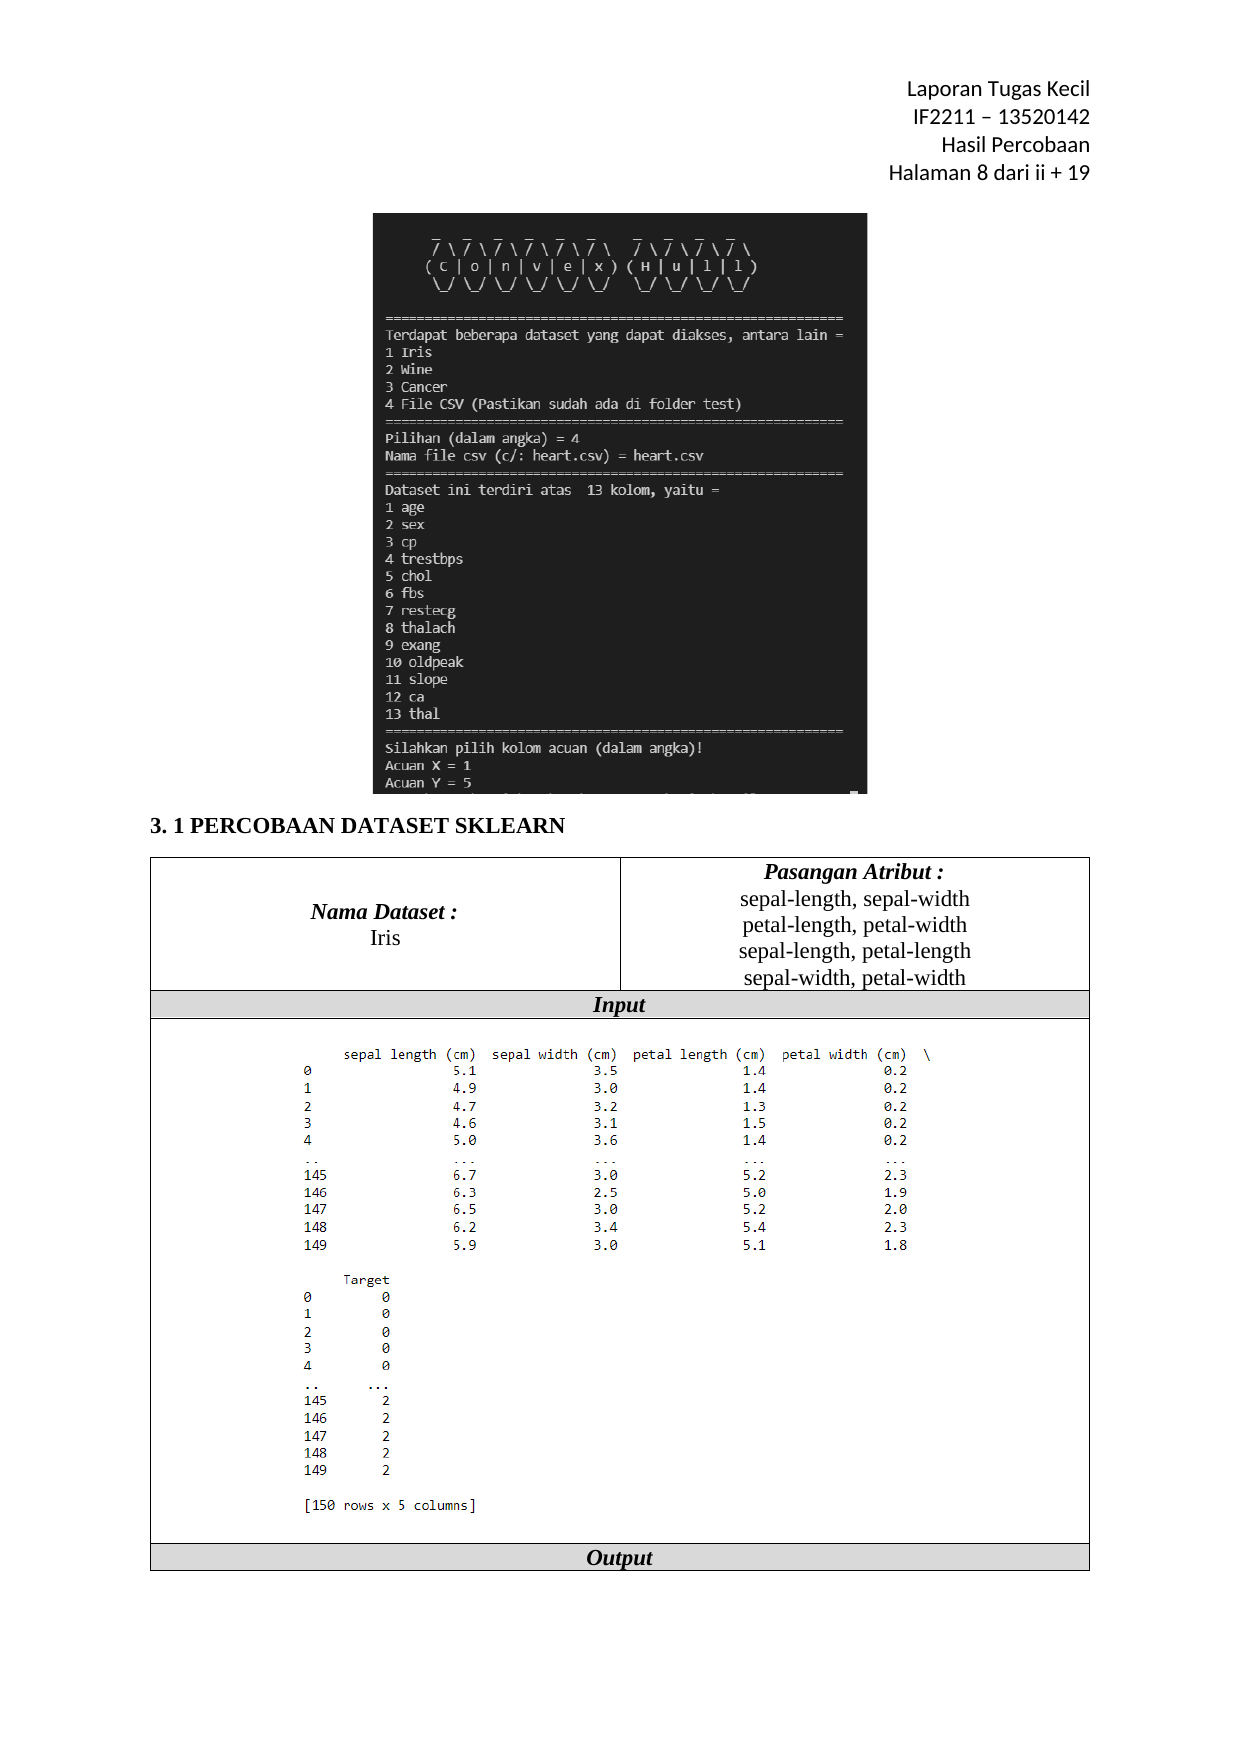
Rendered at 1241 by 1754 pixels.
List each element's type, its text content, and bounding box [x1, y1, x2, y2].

table_header Pasangan Atribut : sepal-length, sepal-width petal-length, petal-width sepal-length, petal-length sepal-width, petal-width [621, 858, 1089, 990]
table_cell [151, 1019, 1089, 1543]
text 3. 1 PERCOBAAN DATASET SKLEARN [150, 812, 1090, 838]
table_cell Output [151, 1544, 1089, 1570]
table_header Nama Dataset : Iris [151, 858, 620, 990]
picture [372, 213, 868, 794]
table_cell Input [151, 991, 1089, 1017]
picture [292, 1045, 948, 1517]
